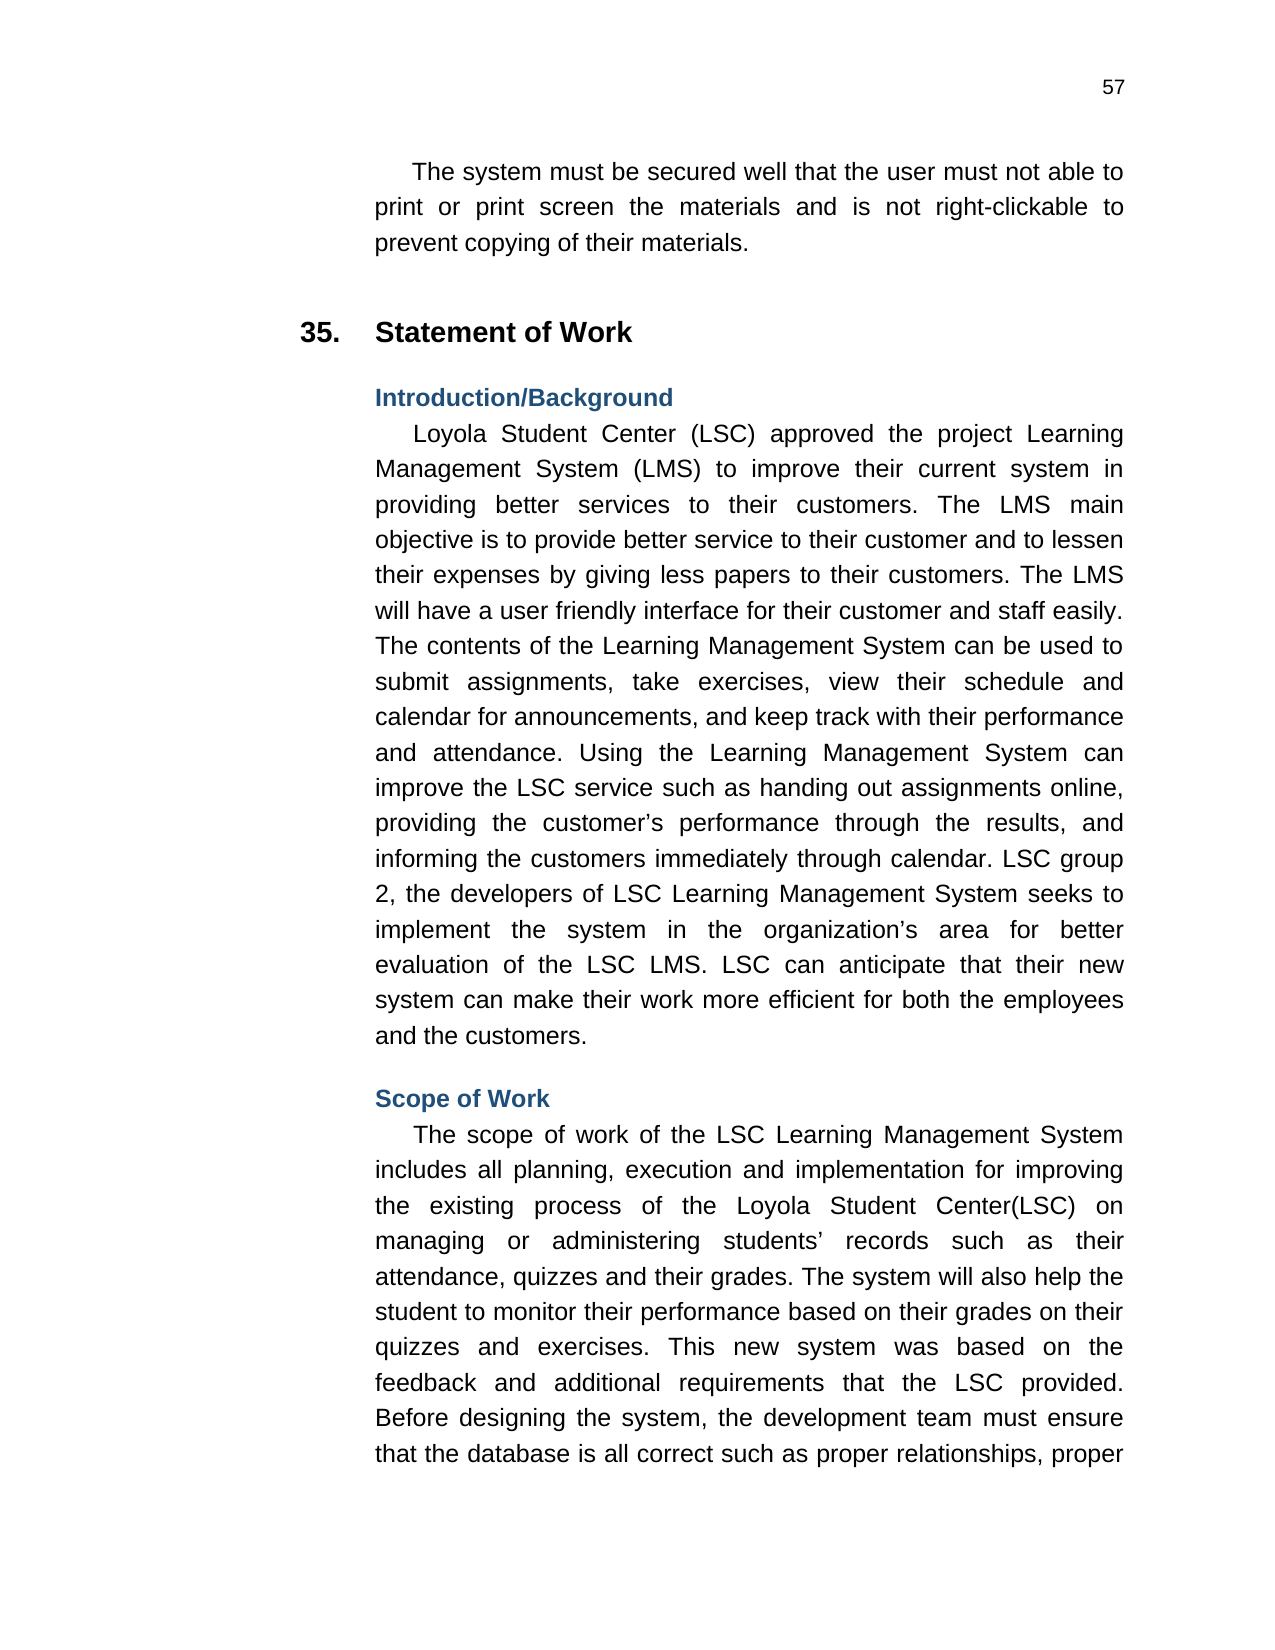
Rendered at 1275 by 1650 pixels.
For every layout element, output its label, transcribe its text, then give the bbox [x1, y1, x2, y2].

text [375, 1113, 1125, 1467]
text The system must be secured well that the user must not able to print or print screen the materials and is not right-clickable to prevent copying of their materials. [374, 150, 1125, 256]
subtitle Statement of Work [300, 313, 1125, 348]
text Loyola Student Center (LSC) approved the project Learning Management System (LMS) to improve their current system in providing better services to their customers. The LMS main objective is to provide better service to their customer and to lessen their expenses by giving less papers to their customers. The LMS will have a user friendly interface for their customer and staff easily. The contents of the Learning Management System can be used to submit assignments, take exercises, view their schedule and calendar for announcements, and keep track with their performance and attendance. Using the Learning Management System can improve the LSC service such as handing out assignments online, providing the customer’s performance through the results, and informing the customers immediately through calendar. LSC group 2, the developers of LSC Learning Management System seeks to implement the system in the organization’s area for better evaluation of the LSC LMS. LSC can anticipate that their new system can make their work more efficient for both the employees and the customers. [375, 412, 1125, 1049]
subtitle Scope of Work [337, 1078, 1125, 1113]
subtitle Introduction/Background [337, 377, 1125, 412]
